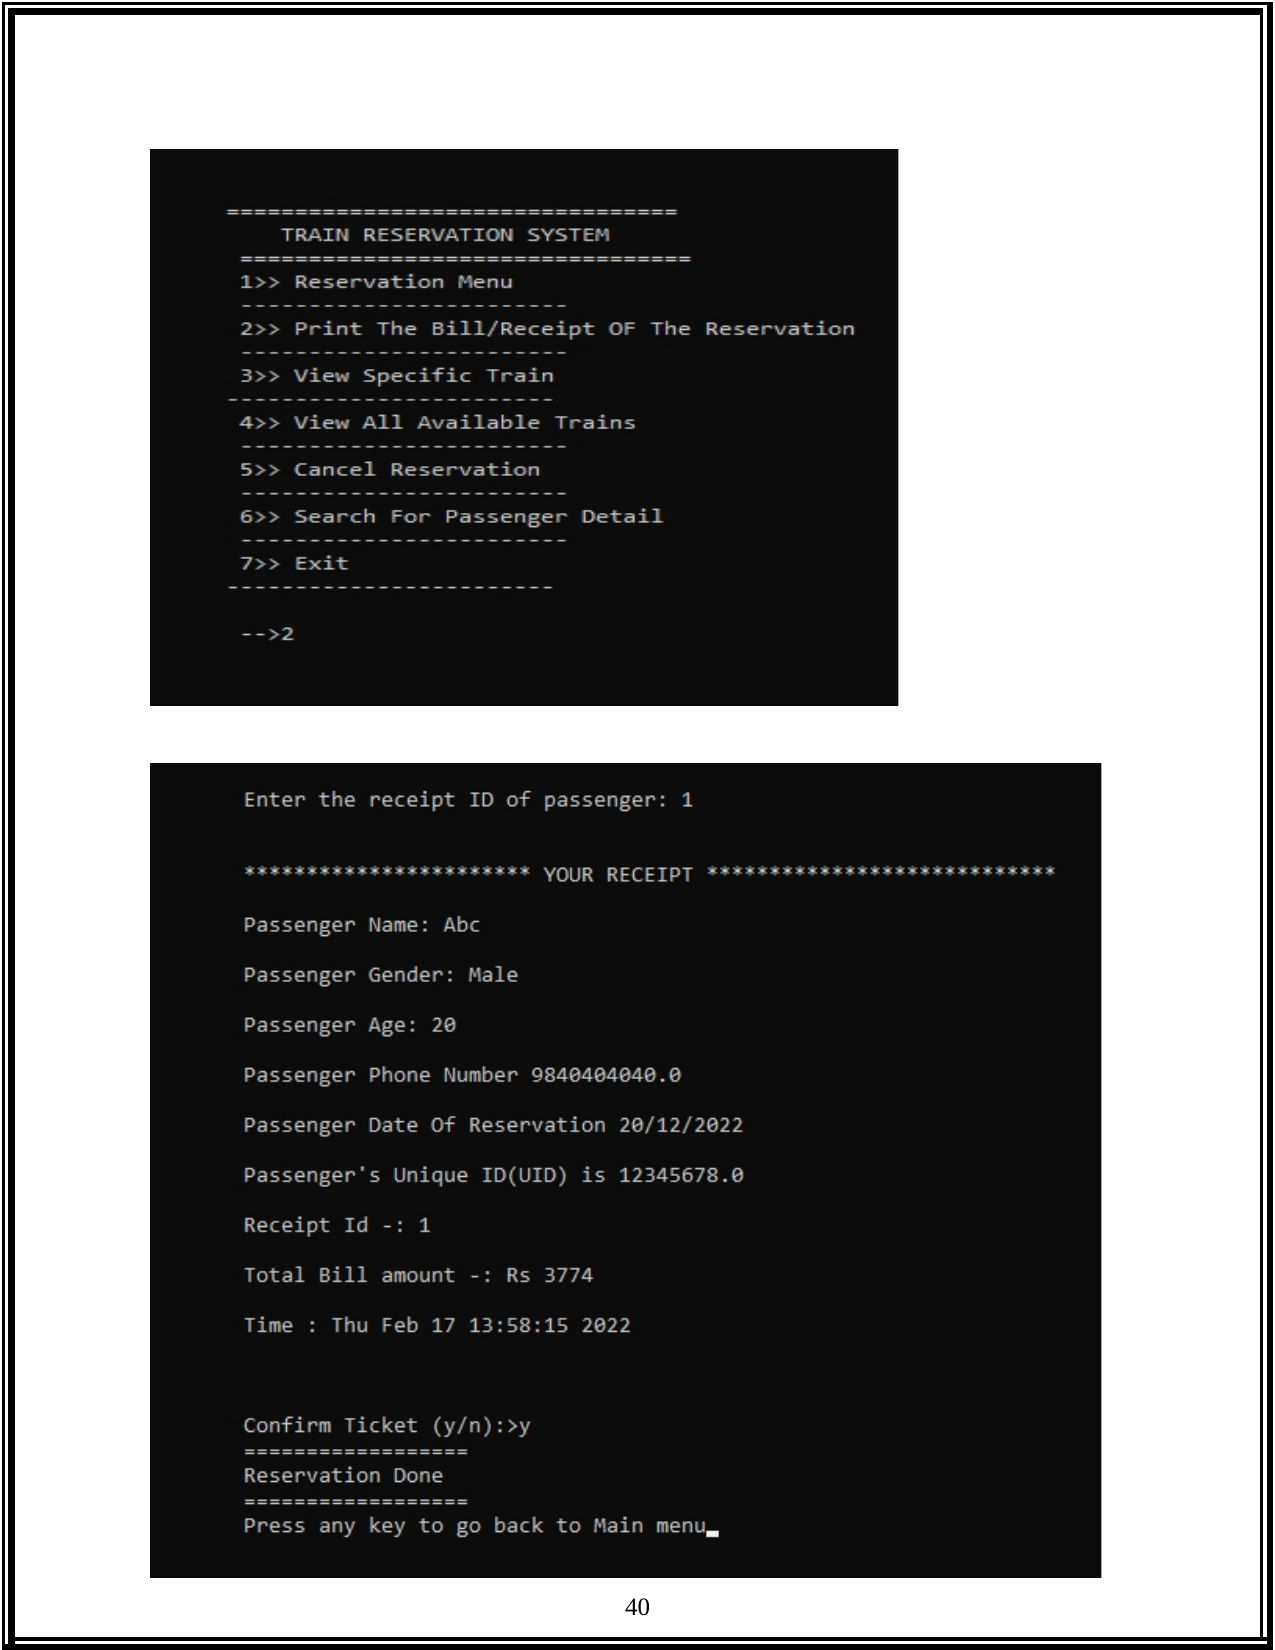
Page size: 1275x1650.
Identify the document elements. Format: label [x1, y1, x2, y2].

picture [150, 763, 1102, 1578]
picture [150, 149, 899, 706]
